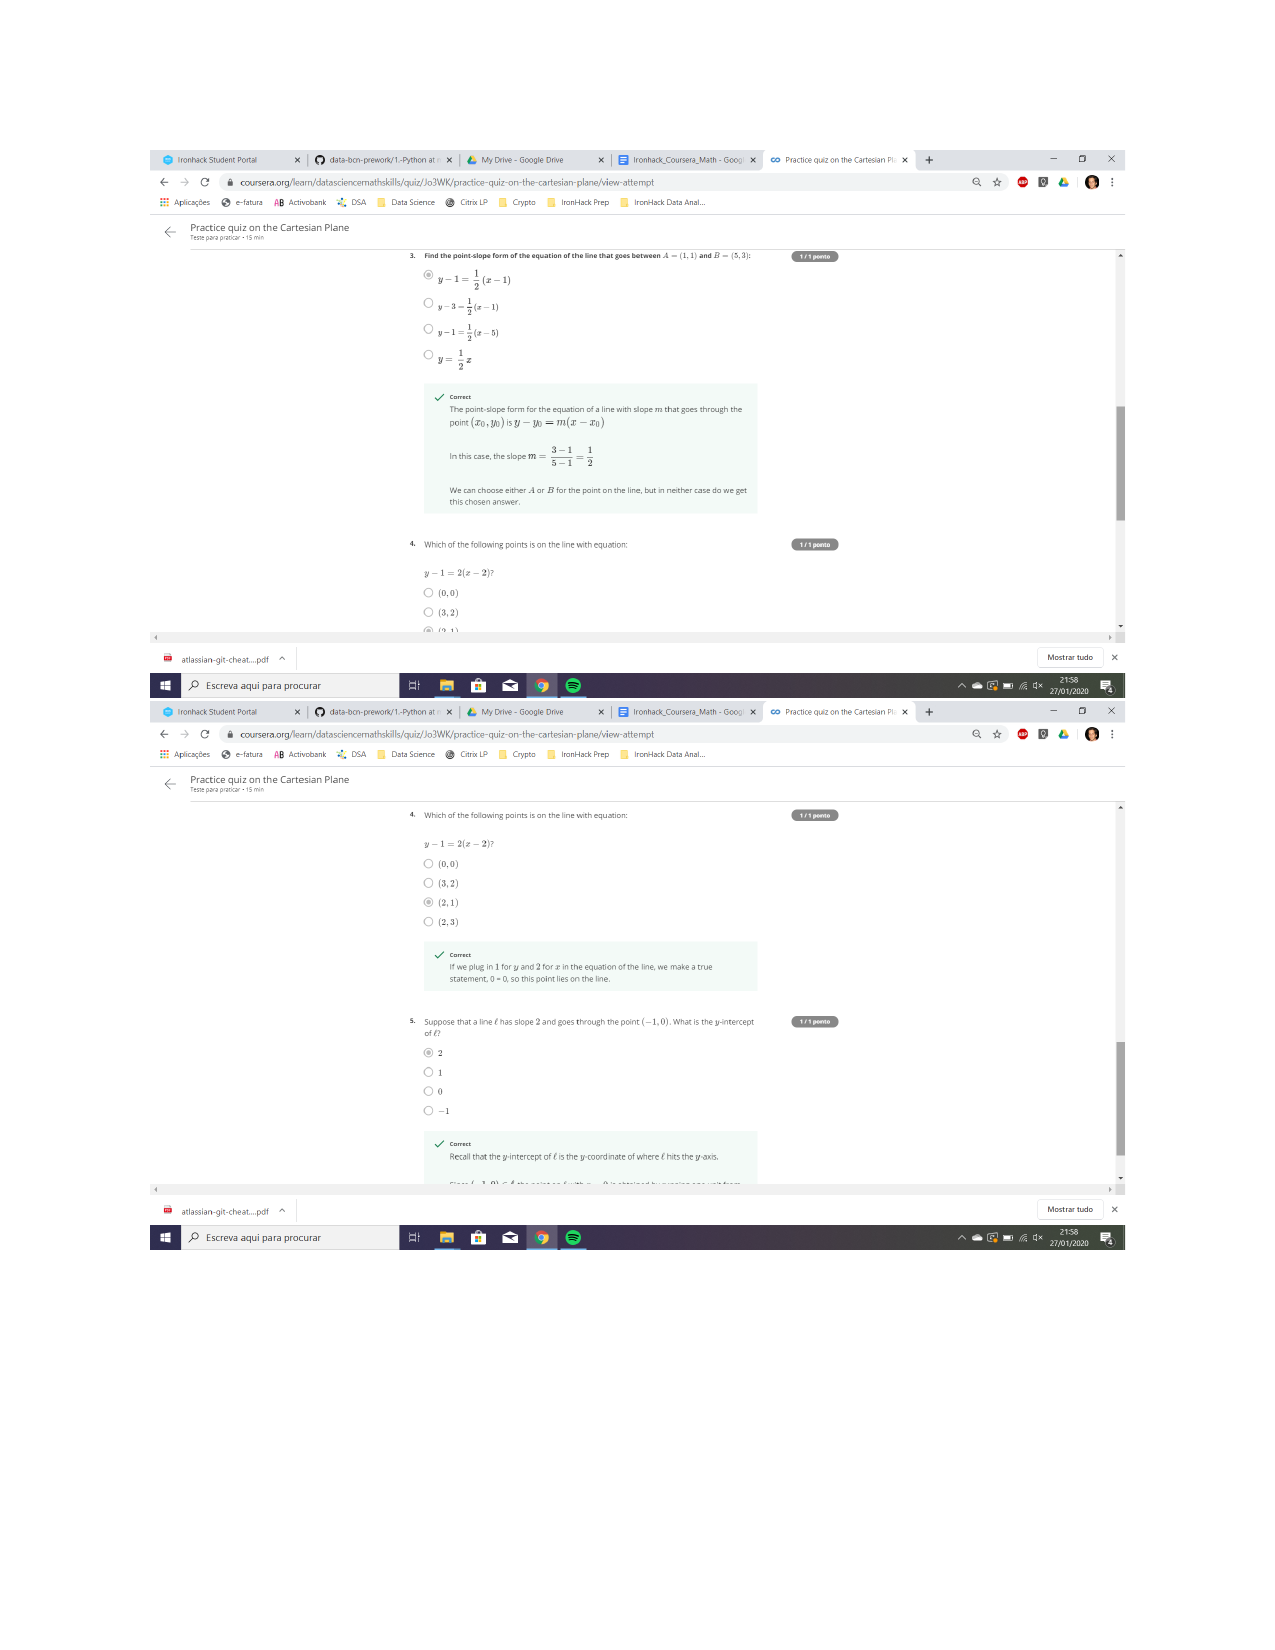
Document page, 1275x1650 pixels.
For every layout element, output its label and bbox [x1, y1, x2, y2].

picture [150, 701, 1125, 1250]
picture [150, 150, 1125, 698]
